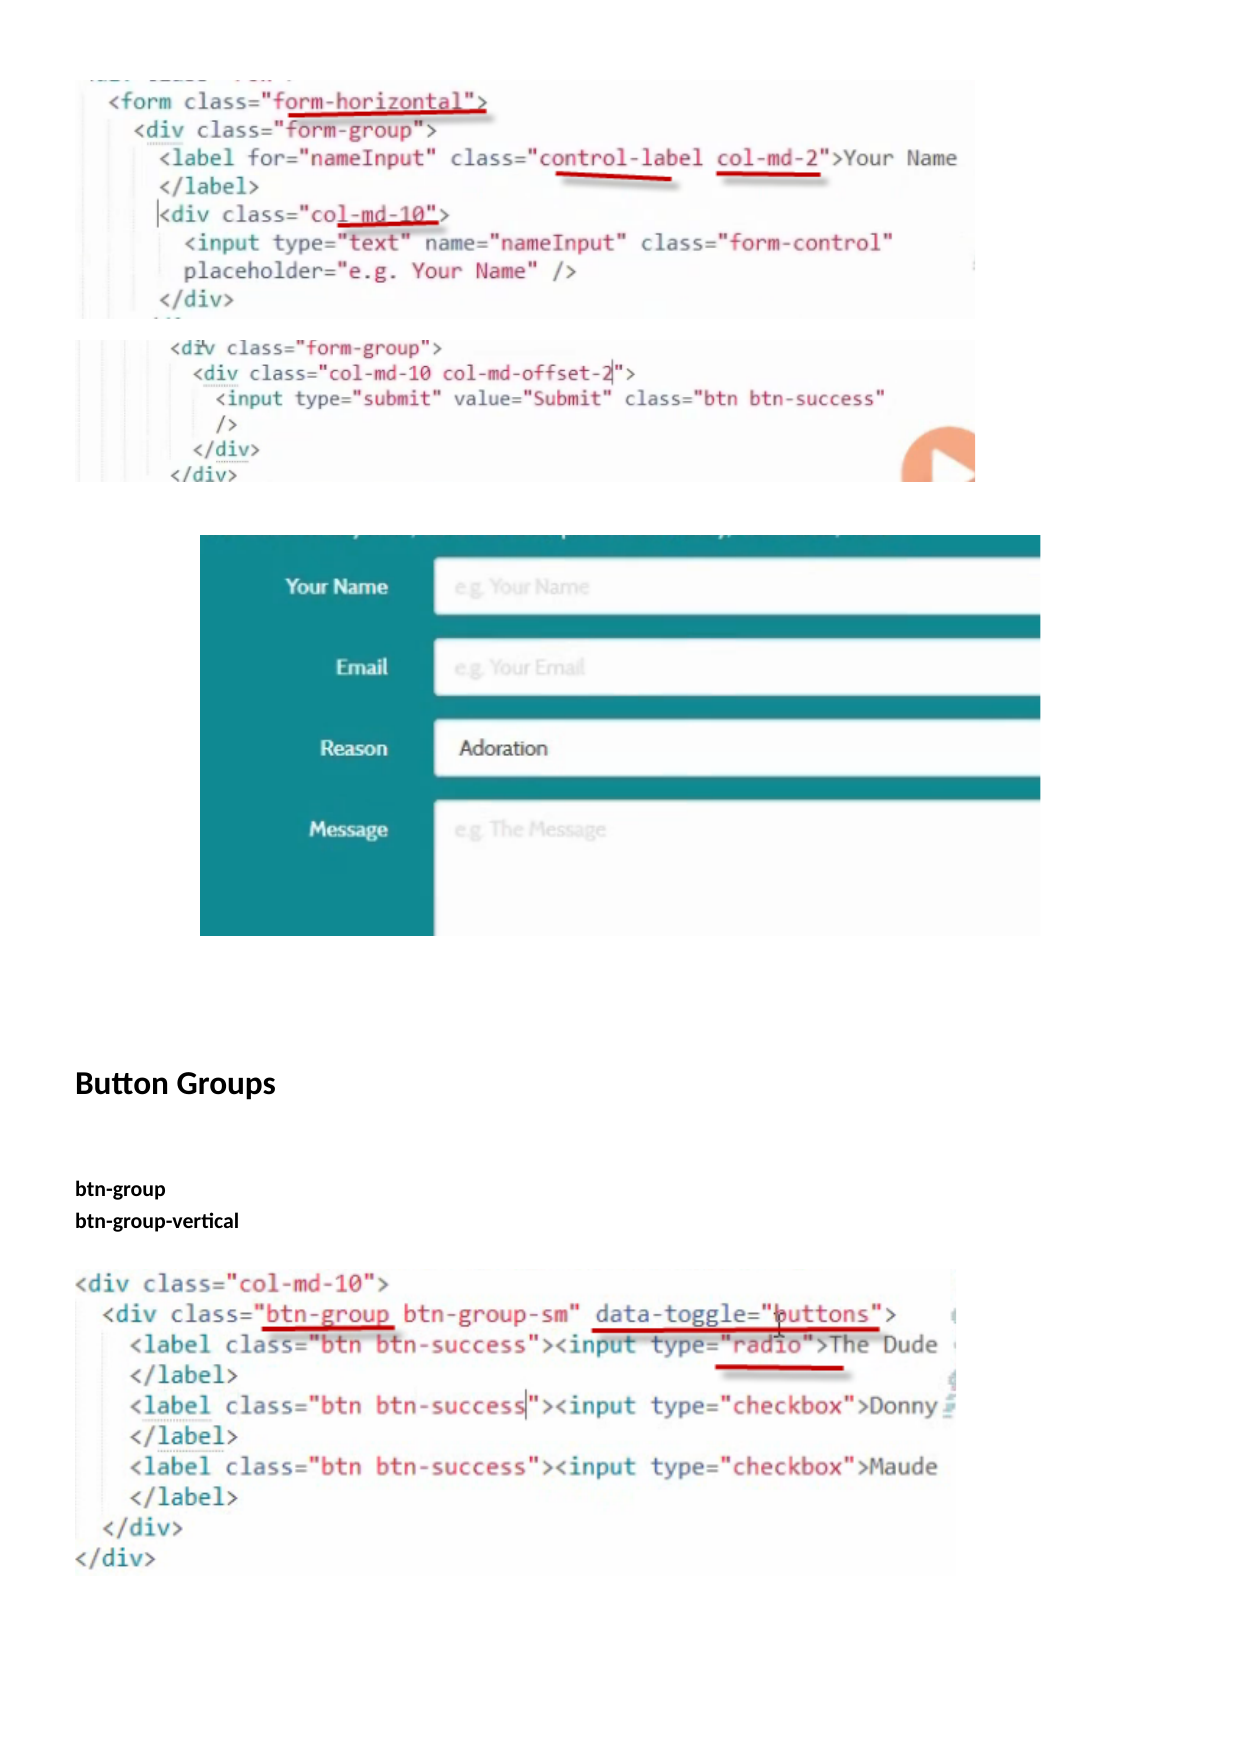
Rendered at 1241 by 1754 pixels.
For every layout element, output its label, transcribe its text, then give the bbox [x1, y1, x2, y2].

picture [75, 340, 976, 482]
picture [200, 535, 1041, 936]
text btn-group-vertical [75, 1204, 1165, 1237]
picture [75, 1269, 957, 1576]
subtitle Button Groups [75, 1050, 1165, 1115]
text btn-group [75, 1172, 1165, 1204]
picture [75, 80, 976, 319]
